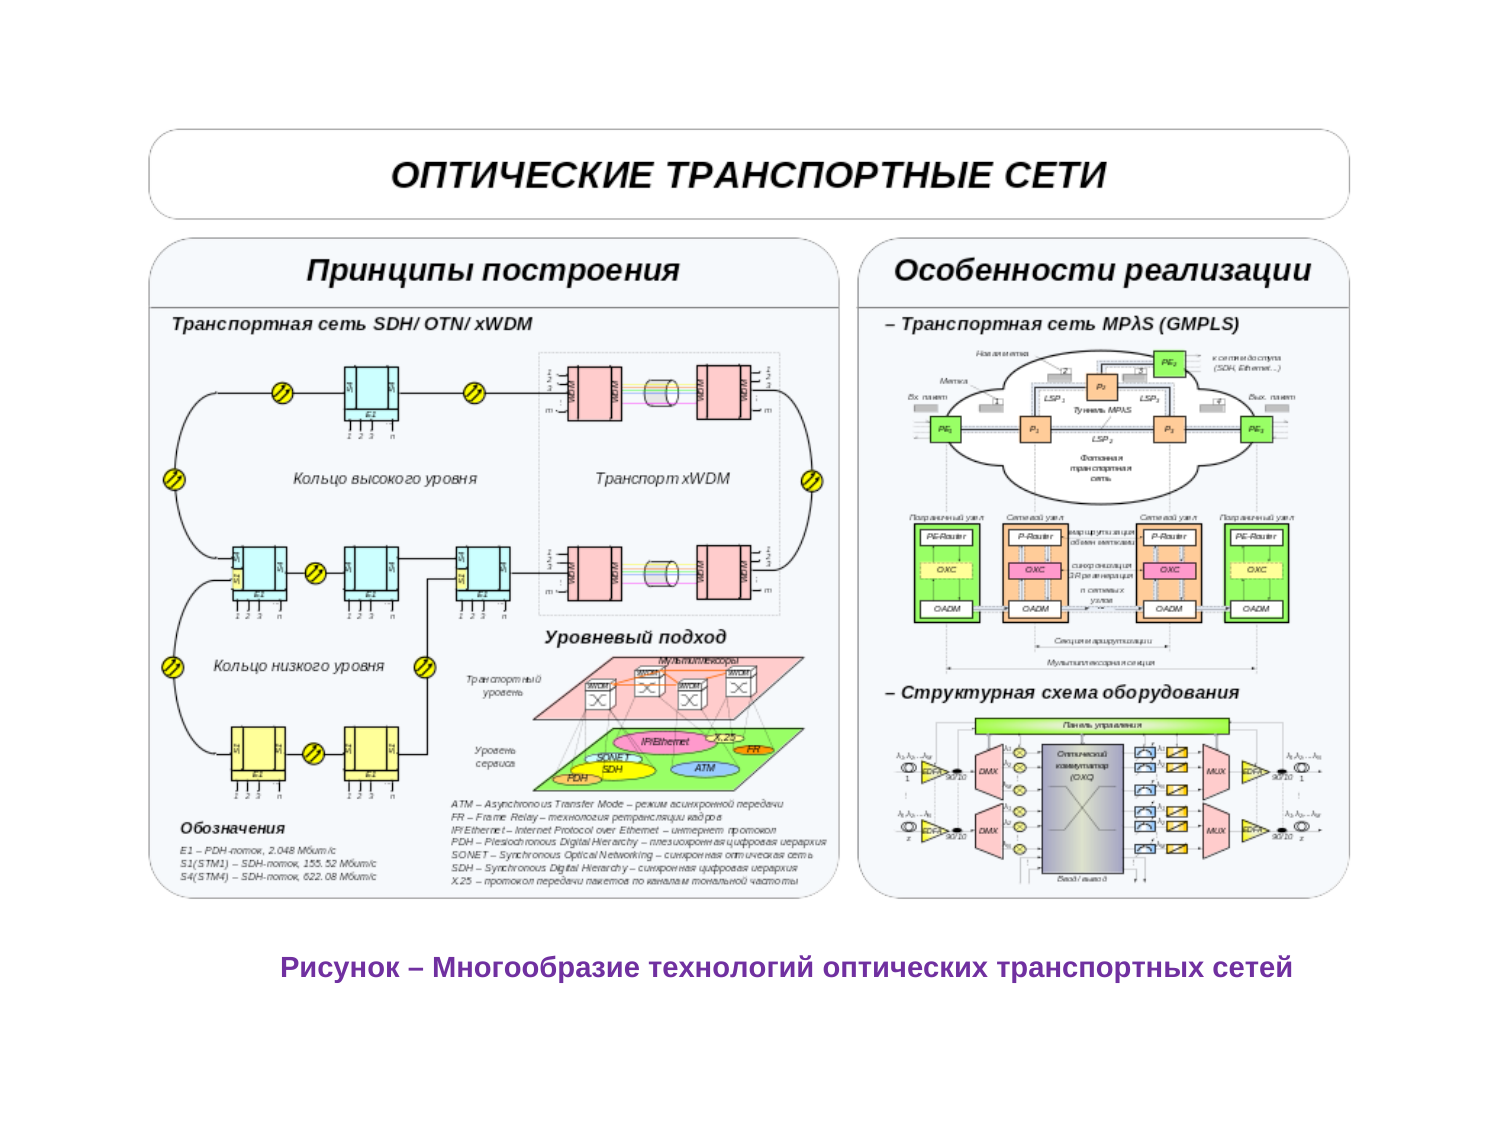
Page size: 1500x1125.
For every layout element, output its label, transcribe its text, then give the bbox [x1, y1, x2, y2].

text Рисунок – Многообразие технологий оптических транспортных сетей [118, 949, 1382, 983]
